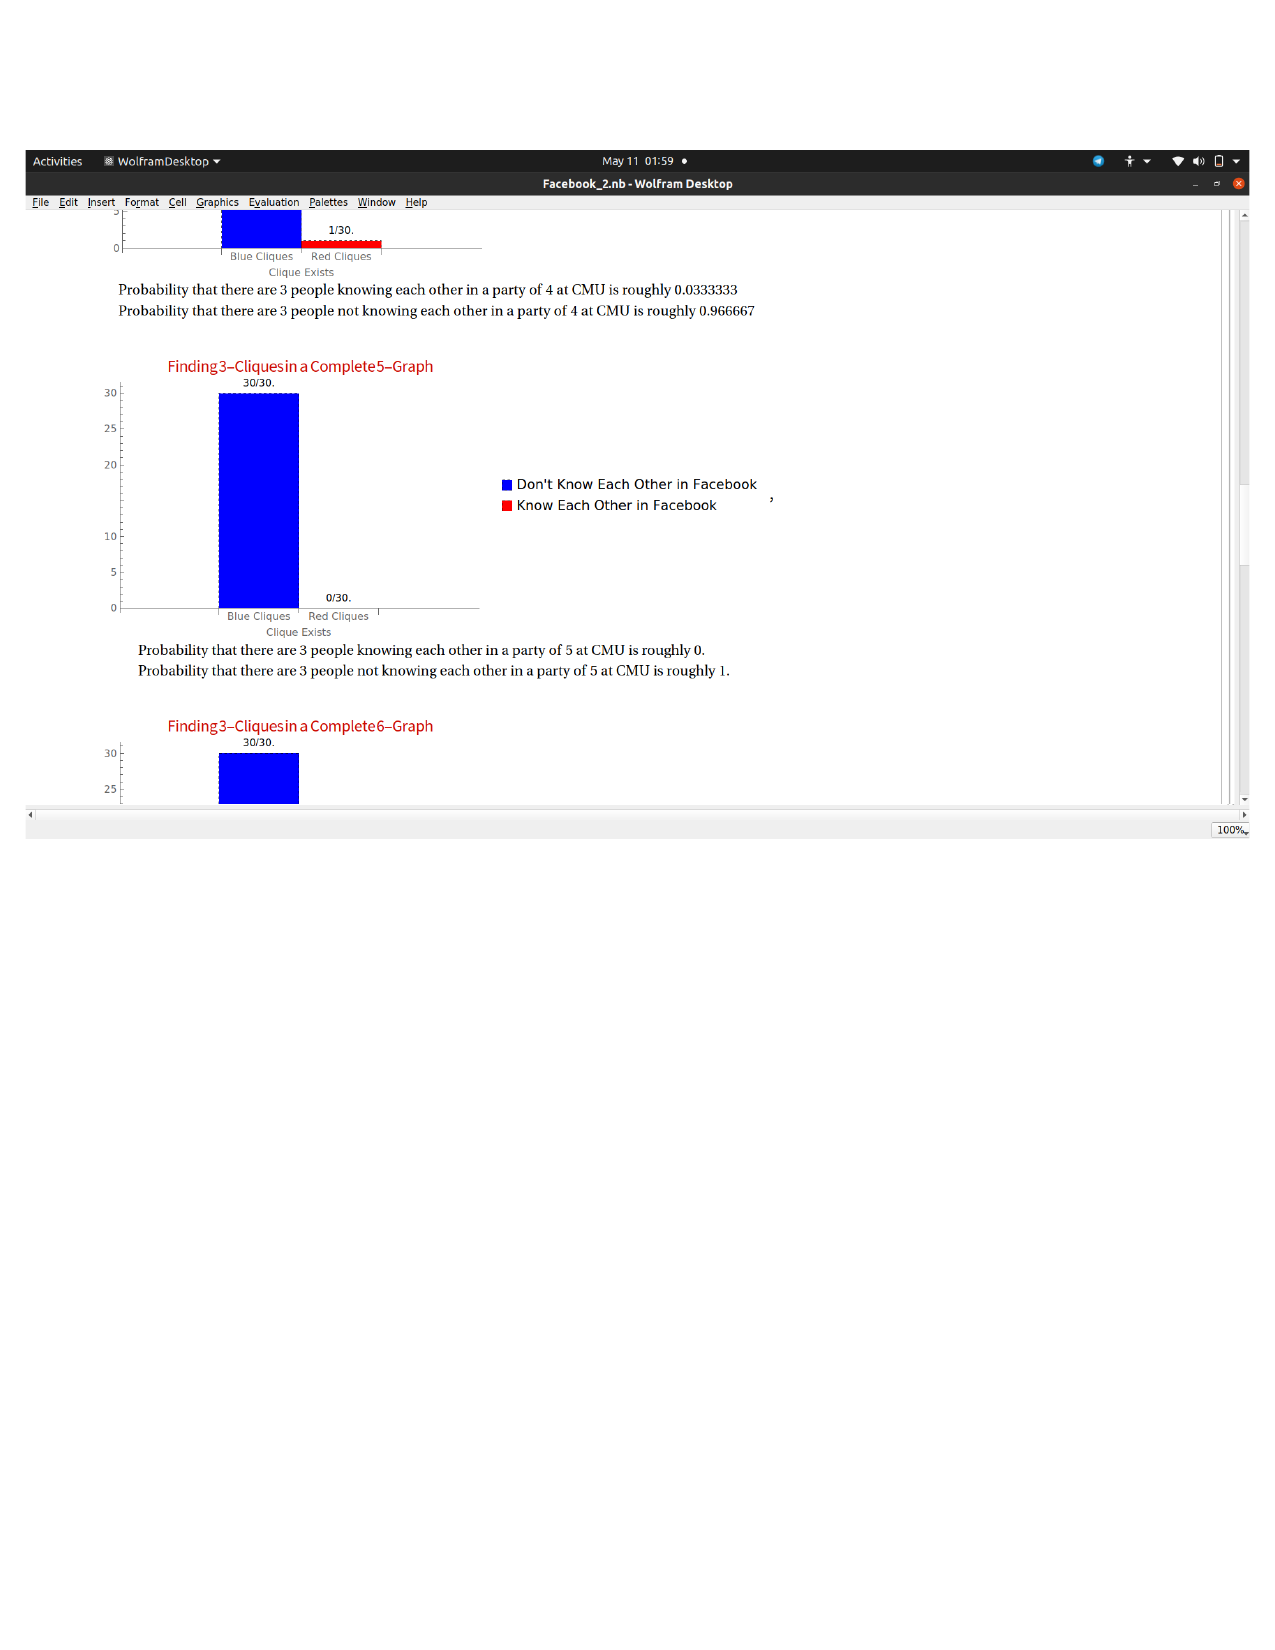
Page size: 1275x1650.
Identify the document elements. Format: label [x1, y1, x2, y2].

picture [25, 150, 1250, 839]
